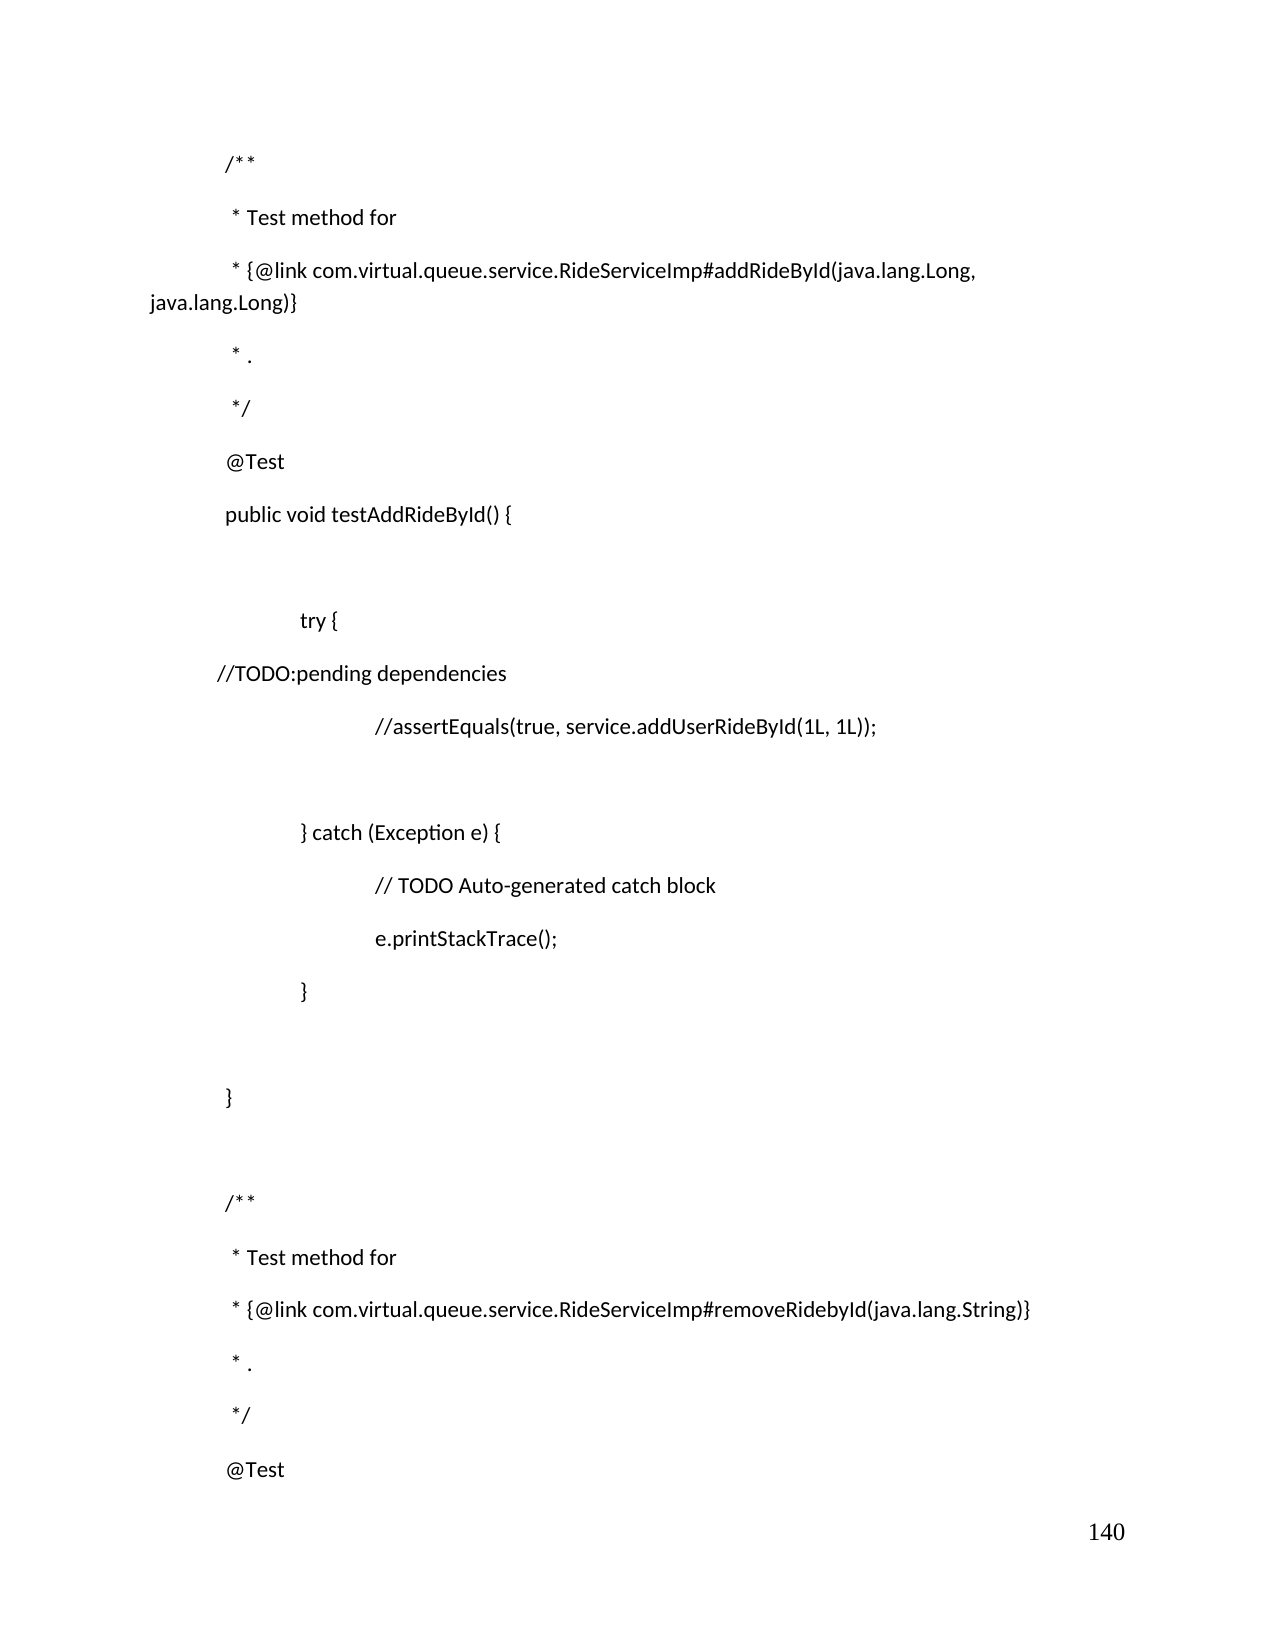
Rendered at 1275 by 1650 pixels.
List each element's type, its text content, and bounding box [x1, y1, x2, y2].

text * . [150, 341, 1125, 369]
text } [150, 977, 1125, 1006]
text @Test [150, 447, 1125, 475]
text } [150, 1083, 1125, 1112]
text /** [150, 1189, 1125, 1218]
text public void testAddRideById() { [150, 500, 1125, 528]
text * . [150, 1349, 1125, 1377]
text * Test method for [150, 1243, 1125, 1271]
text * {@link com.virtual.queue.service.RideServiceImp#addRideById(java.lang.Long, java.lang.Long)} [150, 256, 1125, 316]
text //TODO:pending dependencies [150, 659, 1125, 687]
text } catch (Exception e) { [150, 818, 1125, 846]
text * {@link com.virtual.queue.service.RideServiceImp#removeRidebyId(java.lang.String)} [150, 1296, 1125, 1324]
text */ [150, 1402, 1125, 1430]
text * Test method for [150, 203, 1125, 231]
text try { [150, 606, 1125, 634]
text @Test [150, 1455, 1125, 1483]
text //assertEquals(true, service.addUserRideById(1L, 1L)); [150, 712, 1125, 740]
text */ [150, 394, 1125, 422]
text /** [150, 150, 1125, 178]
text // TODO Auto-generated catch block [150, 871, 1125, 899]
text e.printStackTrace(); [150, 924, 1125, 952]
